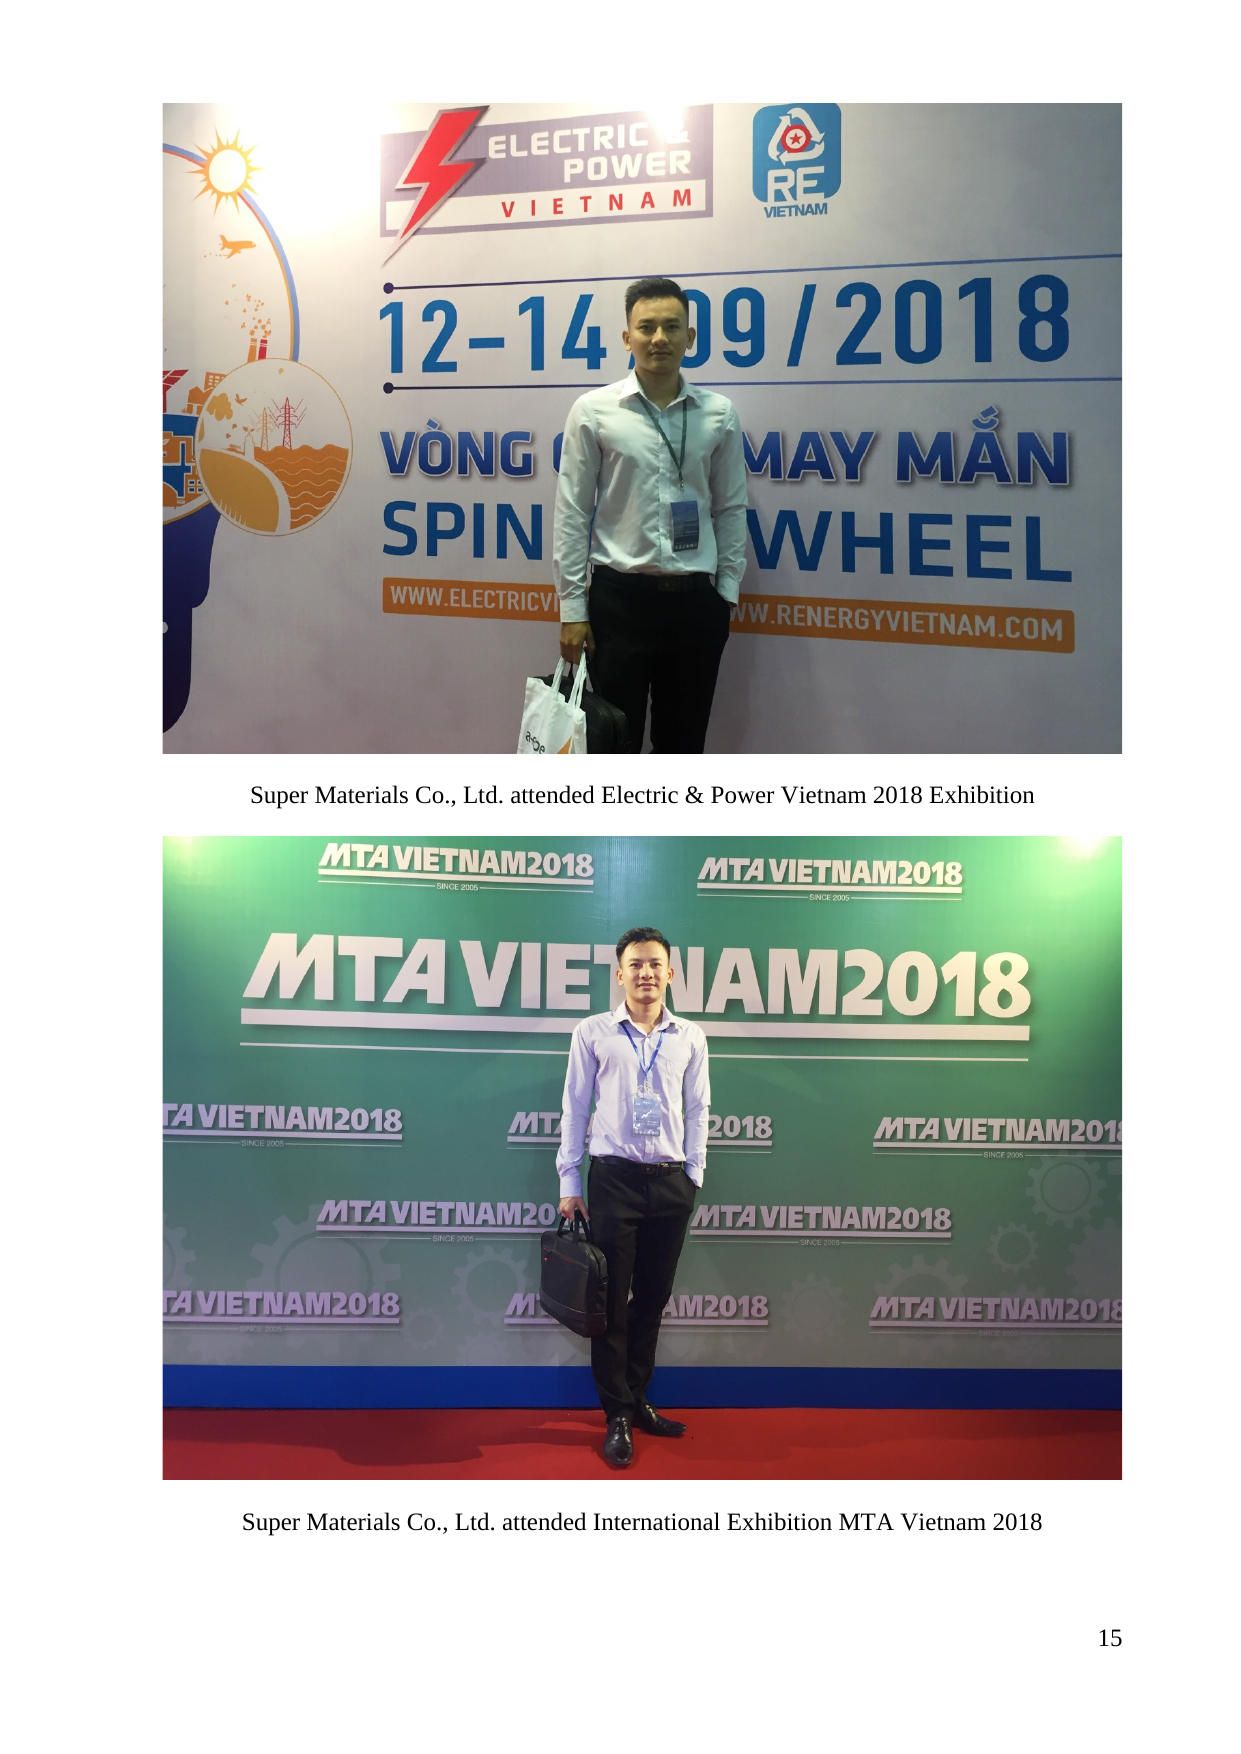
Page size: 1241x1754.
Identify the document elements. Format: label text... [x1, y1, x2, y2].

text Super Materials Co., Ltd. attended International Exhibition MTA Vietnam 2018 [162, 1507, 1122, 1535]
picture [162, 836, 1123, 1480]
picture [162, 103, 1123, 754]
text Super Materials Co., Ltd. attended Electric & Power Vietnam 2018 Exhibition [162, 780, 1122, 809]
